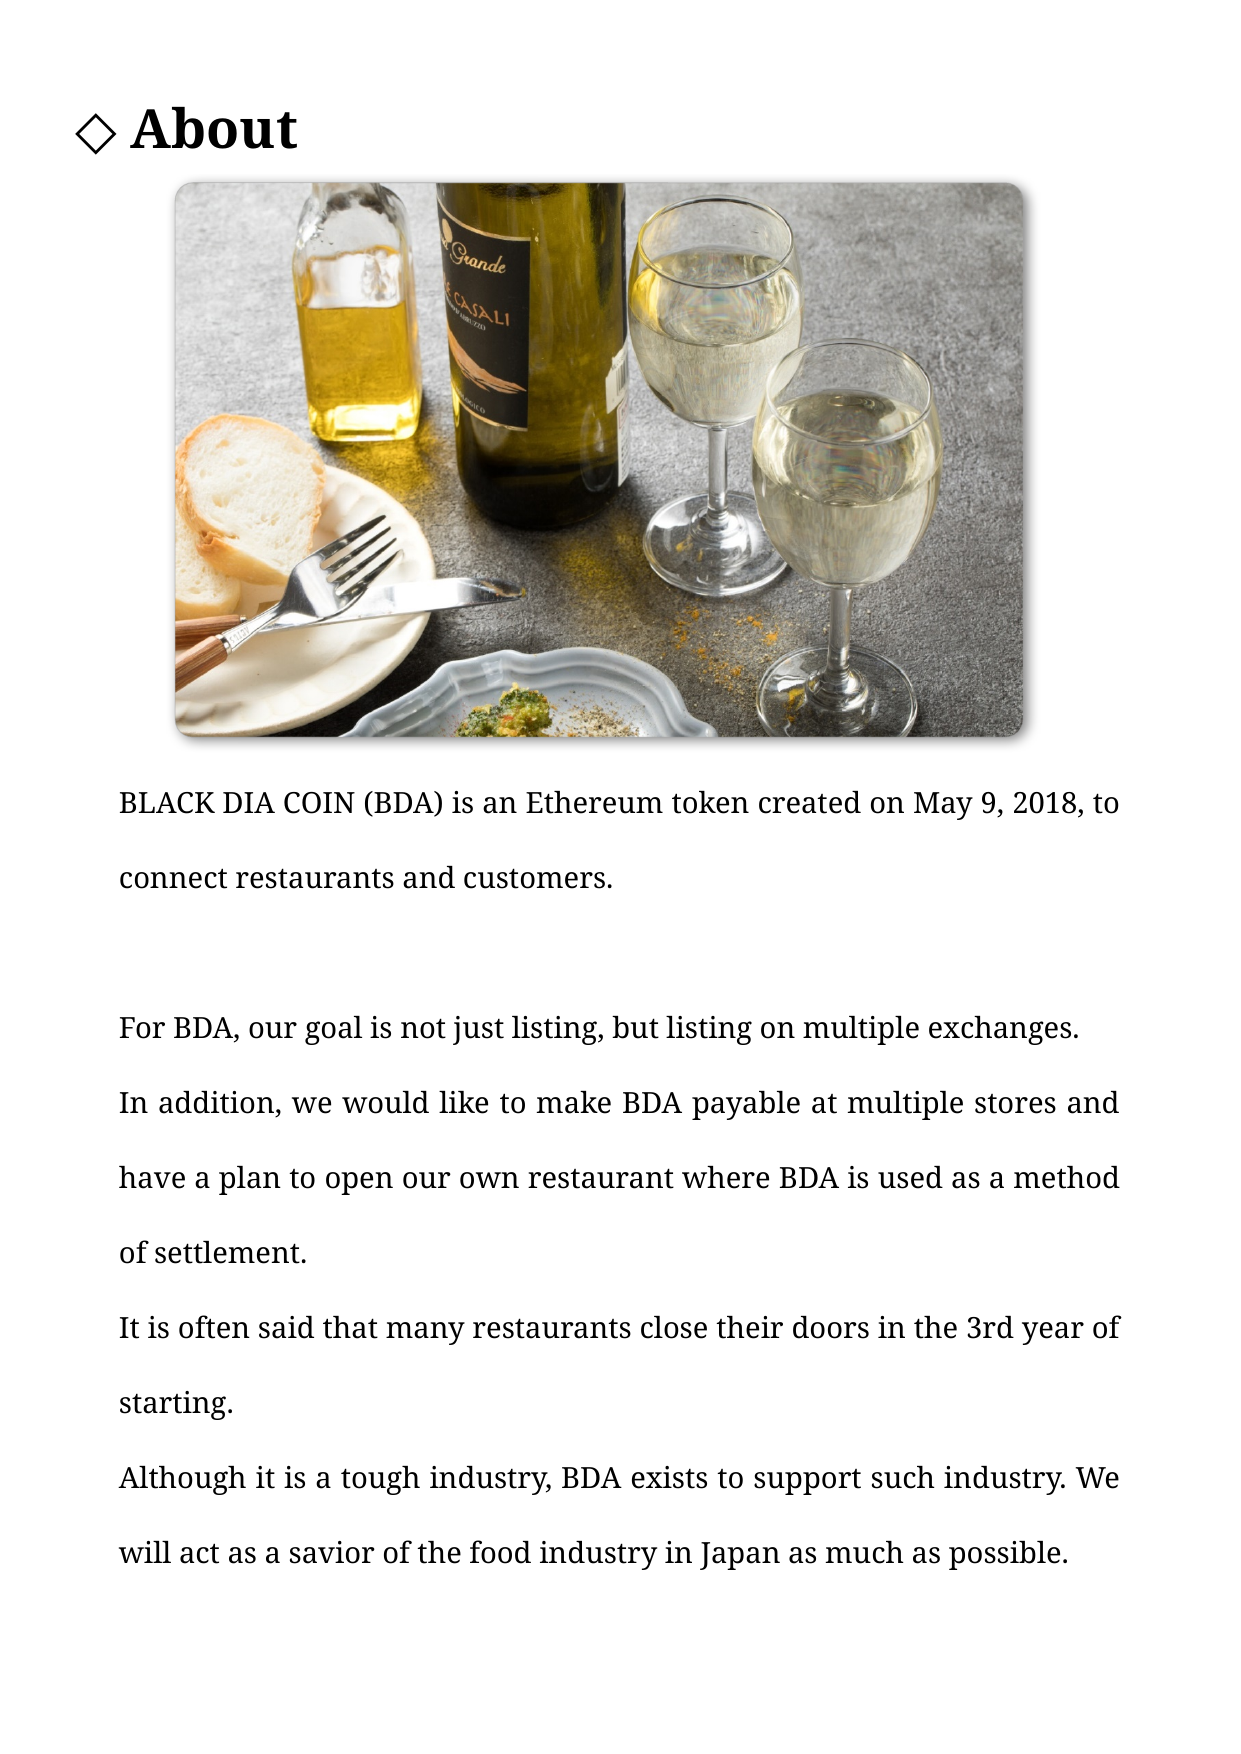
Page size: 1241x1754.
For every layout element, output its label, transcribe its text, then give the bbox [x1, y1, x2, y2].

text For BDA, our goal is not just listing, but listing on multiple exchanges. [119, 989, 1121, 1064]
text BLACK DIA COIN (BDA) is an Ethereum token created on May 9, 2018, to connect restaurants and customers. [119, 764, 1121, 914]
text Although it is a tough industry, BDA exists to support such industry. We will act as a savior of the food industry in Japan as much as possible. [119, 1439, 1121, 1589]
text It is often said that many restaurants close their doors in the 3rd year of starting. [119, 1289, 1121, 1439]
text ◇ About [75, 89, 1165, 164]
text In addition, we would like to make BDA payable at multiple stores and have a plan to open our own restaurant where BDA is used as a method of settlement. [119, 1064, 1121, 1289]
picture [176, 184, 1022, 736]
